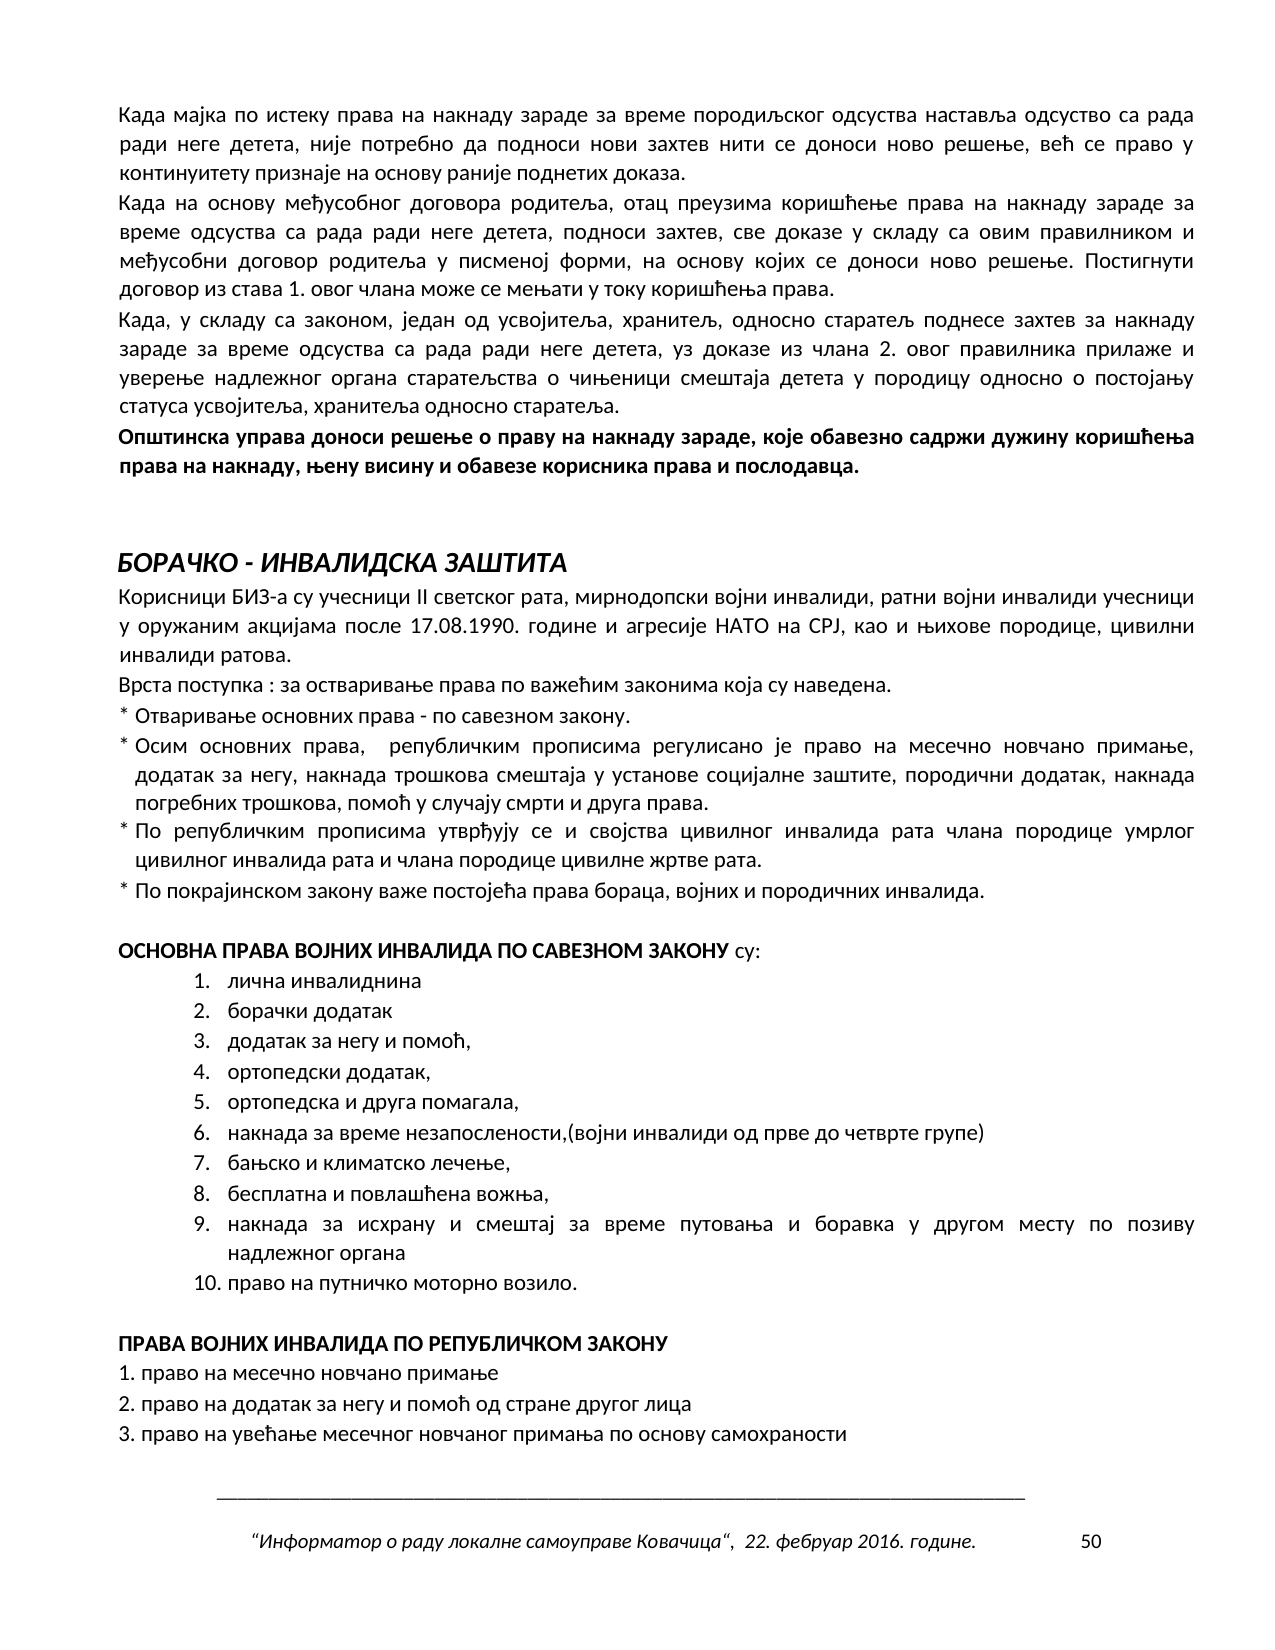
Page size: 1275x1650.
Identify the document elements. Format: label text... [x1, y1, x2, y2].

list накнада за време незапослености,(војни инвалиди од прве до четврте групе) [193, 1118, 1196, 1146]
text Корисници БИЗ-а су учесници II светског рата, мирнодопски војни инвалиди, ратни војни инвалиди учесници у оружаним акцијама после 17.08.1990. године и агресије НАТО на СРЈ, као и њихове породице, цивилни инвалиди ратова. [118, 582, 1196, 668]
list додатак за негу и помоћ, [193, 1027, 1196, 1055]
list ортопедски додатак, [193, 1057, 1196, 1085]
list бесплатна и повлашћена вожња, [193, 1179, 1196, 1207]
text Када мајка по истеку права на накнаду зараде за време породиљског одсуства наставља одсуство са рада ради неге детета, није потребно да подноси нови захтев нити се доноси ново решење, већ се право у континуитету признаје на основу раније поднетих доказа. [118, 100, 1196, 186]
subtitle БОРАЧКО - ИНВАЛИДСКА ЗАШТИТА [117, 544, 1138, 580]
list По покрајинском закону важе постојећа права бораца, војних и породичних инвалида. [118, 876, 1196, 904]
list право на увећање месечног новчаног примања по основу самохраности [118, 1419, 1196, 1447]
list Отваривање основних права - по савезном закону. [118, 701, 1196, 729]
text Када на основу међусобног договора родитеља, отац преузима коришћење права на накнаду зараде за време одсуства са рада ради неге детета, подноси захтев, све доказе у складу са овим правилником и међусобни договор родитеља у писменој форми, на основу којих се доноси ново решење. Постигнути договор из става 1. овог члана може се мењати у току коришћења права. [118, 188, 1196, 303]
text ОСНОВНА ПРАВА ВОЈНИХ ИНВАЛИДА ПО САВЕЗНОМ ЗАКОНУ су: [118, 936, 1196, 964]
subtitle ПРАВА ВОЈНИХ ИНВАЛИДА ПО РЕПУБЛИЧКОМ ЗАКОНУ [118, 1329, 1138, 1357]
list лична инвалиднина [193, 966, 1196, 994]
text Врста поступка : за остваривање права по важећим законима која су наведена. [118, 671, 1196, 699]
list По републичким прописима утврђују се и својства цивилног инвалида рата члана породице умрлог цивилног инвалида рата и члана породице цивилне жртве рата. [118, 817, 1196, 873]
list право на путничко моторно возило. [193, 1268, 1196, 1296]
list борачки додатак [193, 996, 1196, 1024]
text Када, у складу са законом, један од усвојитеља, хранитељ, односно старатељ поднесе захтев за накнаду зараде за време одсуства са рада ради неге детета, уз доказе из члана 2. овог правилника прилаже и уверење надлежног органа старатељства о чињеници смештаја детета у породицу односно о постојању статуса усвојитеља, хранитеља односно старатеља. [118, 305, 1196, 419]
list право на додатак за негу и помоћ од стране другог лица [118, 1389, 1196, 1417]
list Осим основних права, републичким прописима регулисано је право на месечно новчано примање, додатак за негу, накнада трошкова смештаја у установе социјалне заштите, породични додатак, накнада погребних трошкова, помоћ у случају смрти и друга права. [118, 731, 1196, 816]
list бањско и климатско лечење, [193, 1148, 1196, 1176]
text Општинска управа доноси решење о праву на накнаду зараде, које обавезно садржи дужину коришћења права на накнаду, њену висину и обавезе корисника права и послодавца. [118, 422, 1196, 479]
list ортопедска и друга помагала, [193, 1087, 1196, 1116]
list накнада за исхрану и смештај за време путовања и боравка у другом месту по позиву надлежног органа [193, 1209, 1196, 1266]
list право на месечно новчано примање [118, 1358, 1196, 1386]
